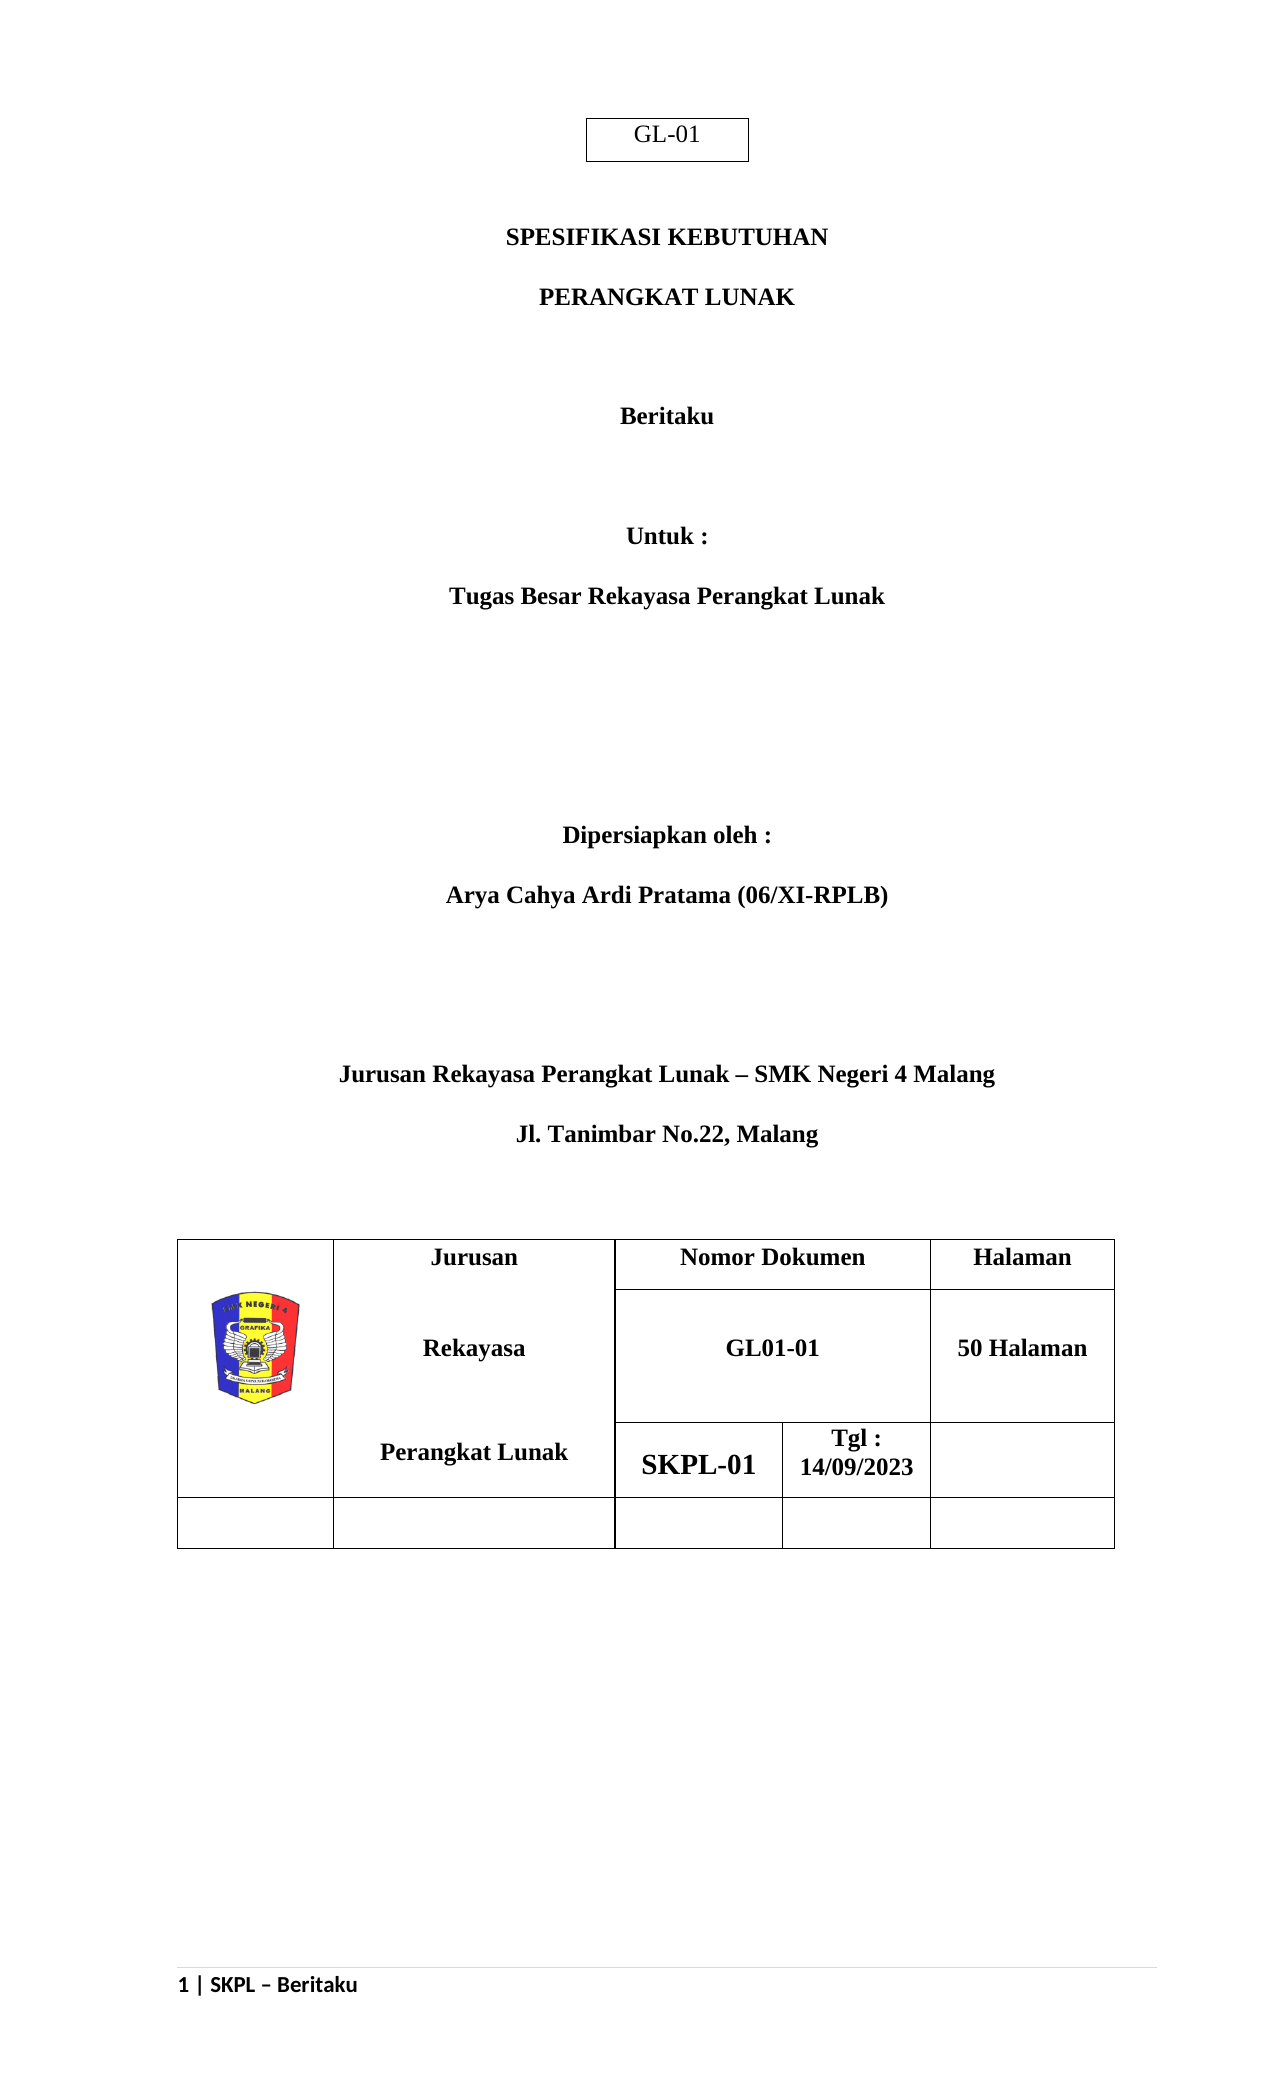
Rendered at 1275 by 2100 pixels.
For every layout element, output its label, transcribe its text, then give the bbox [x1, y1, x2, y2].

table_cell GL01-01 [616, 1290, 930, 1422]
text Arya Cahya Ardi Pratama (06/XI-RPLB) [177, 880, 1157, 909]
text Jurusan Rekayasa Perangkat Lunak – SMK Negeri 4 Malang [177, 1059, 1157, 1088]
table_cell [178, 1422, 333, 1497]
table_cell [931, 1423, 1114, 1497]
table_cell [931, 1498, 1114, 1547]
text Jl. Tanimbar No.22, Malang [177, 1119, 1157, 1148]
text SPESIFIKASI KEBUTUHAN [177, 222, 1157, 251]
table_header GL-01 [587, 119, 748, 161]
text Beritaku [177, 402, 1157, 430]
text PERANGKAT LUNAK [177, 282, 1157, 311]
picture [209, 1290, 302, 1405]
text Untuk : [177, 521, 1157, 550]
table_cell [178, 1498, 333, 1547]
table_cell [616, 1498, 782, 1547]
text Dipersiapkan oleh : [177, 820, 1157, 849]
table_header Nomor Dokumen [616, 1240, 930, 1289]
text Tugas Besar Rekayasa Perangkat Lunak [177, 581, 1157, 610]
table_cell Tgl : 14/09/2023 [783, 1423, 930, 1497]
table_header Jurusan [334, 1240, 614, 1289]
table_cell 50 Halaman [931, 1290, 1114, 1422]
table_cell [178, 1289, 333, 1422]
table_cell Perangkat Lunak [334, 1422, 614, 1497]
table_header [178, 1240, 333, 1289]
table_header Halaman [931, 1240, 1114, 1289]
table_cell [334, 1498, 614, 1547]
table_cell SKPL-01 [616, 1423, 782, 1497]
table_cell Rekayasa [334, 1289, 614, 1422]
table_cell [783, 1498, 930, 1547]
